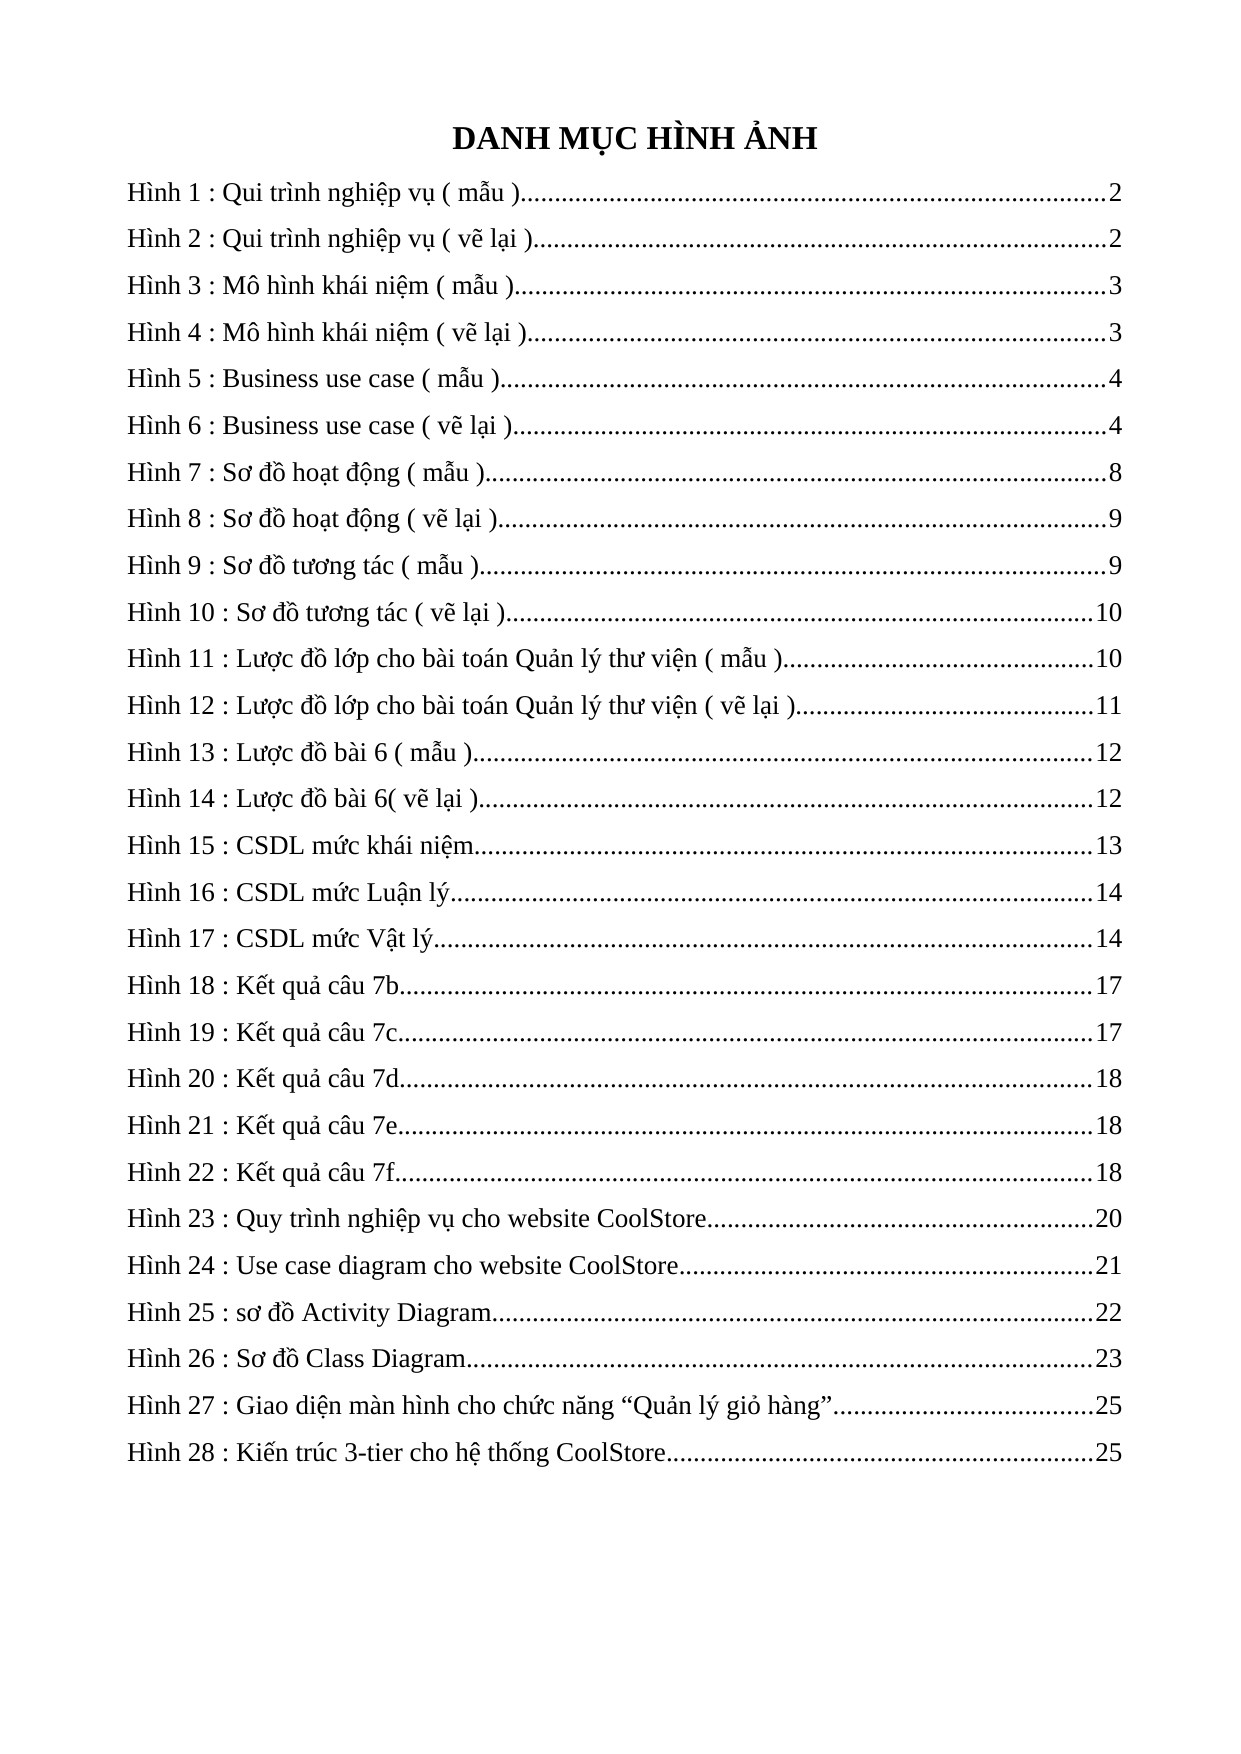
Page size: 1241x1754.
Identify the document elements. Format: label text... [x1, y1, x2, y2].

text Hình 13 : Lược đồ bài 6 ( mẫu ) 12 [127, 736, 1122, 767]
text Hình 3 : Mô hình khái niệm ( mẫu ) 3 [127, 269, 1122, 300]
text Hình 18 : Kết quả câu 7b 17 [127, 969, 1122, 1000]
text Hình 27 : Giao diện màn hình cho chức năng “Quản lý giỏ hàng” 25 [127, 1389, 1122, 1420]
text Hình 10 : Sơ đồ tương tác ( vẽ lại ) 10 [127, 596, 1122, 627]
text Hình 22 : Kết quả câu 7f 18 [127, 1156, 1122, 1187]
text Hình 28 : Kiến trúc 3-tier cho hệ thống CoolStore 25 [127, 1436, 1122, 1467]
text Hình 24 : Use case diagram cho website CoolStore 21 [127, 1249, 1122, 1280]
text Hình 17 : CSDL mức Vật lý 14 [127, 922, 1122, 953]
text Hình 25 : sơ đồ Activity Diagram 22 [127, 1296, 1122, 1327]
text Hình 5 : Business use case ( mẫu ) 4 [127, 362, 1122, 393]
text Hình 6 : Business use case ( vẽ lại ) 4 [127, 409, 1122, 440]
text Hình 12 : Lược đồ lớp cho bài toán Quản lý thư viện ( vẽ lại ) 11 [127, 689, 1122, 720]
text Hình 21 : Kết quả câu 7e 18 [127, 1109, 1122, 1140]
text Hình 23 : Quy trình nghiệp vụ cho website CoolStore 20 [127, 1202, 1122, 1233]
text DANH MỤC HÌNH ẢNH [148, 118, 1122, 156]
text Hình 16 : CSDL mức Luận lý 14 [127, 876, 1122, 907]
text Hình 15 : CSDL mức khái niệm 13 [127, 829, 1122, 860]
text Hình 7 : Sơ đồ hoạt động ( mẫu ) 8 [127, 456, 1122, 487]
text Hình 19 : Kết quả câu 7c 17 [127, 1016, 1122, 1047]
text Hình 14 : Lược đồ bài 6( vẽ lại ) 12 [127, 782, 1122, 813]
text Hình 4 : Mô hình khái niệm ( vẽ lại ) 3 [127, 316, 1122, 347]
text Hình 8 : Sơ đồ hoạt động ( vẽ lại ) 9 [127, 502, 1122, 533]
text Hình 1 : Qui trình nghiệp vụ ( mẫu ) 2 [127, 176, 1122, 207]
text Hình 26 : Sơ đồ Class Diagram 23 [127, 1342, 1122, 1373]
text Hình 2 : Qui trình nghiệp vụ ( vẽ lại ) 2 [127, 222, 1122, 253]
text Hình 9 : Sơ đồ tương tác ( mẫu ) 9 [127, 549, 1122, 580]
text Hình 11 : Lược đồ lớp cho bài toán Quản lý thư viện ( mẫu ) 10 [127, 642, 1122, 673]
text Hình 20 : Kết quả câu 7d 18 [127, 1062, 1122, 1093]
